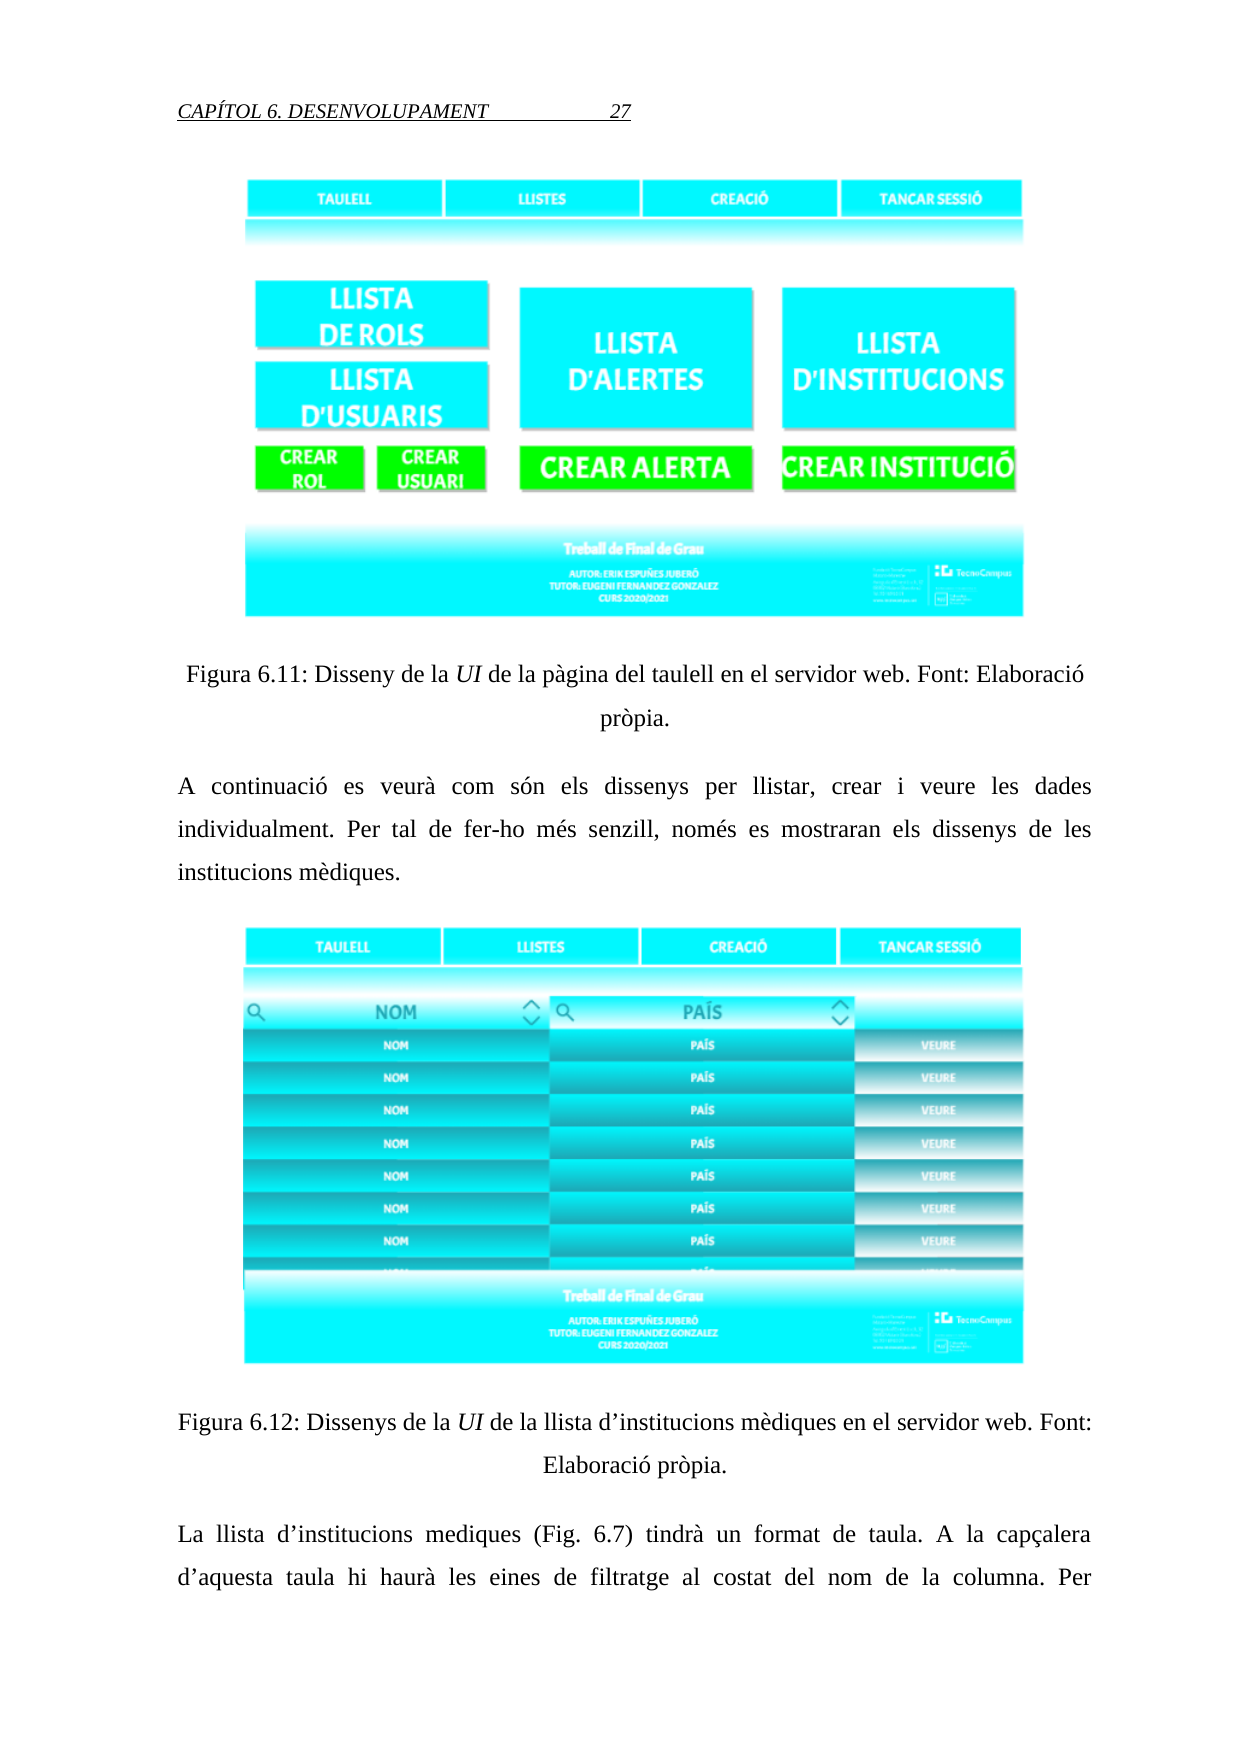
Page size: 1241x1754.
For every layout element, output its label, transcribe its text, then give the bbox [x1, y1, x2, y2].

picture [244, 177, 1026, 621]
text A continuació es veurà com són els dissenys per llistar, crear i veure les dades individualment. Per tal de fer-ho més senzill, només es mostraran els dissenys de les institucions mèdiques. [177, 771, 1092, 886]
picture [243, 925, 1027, 1368]
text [177, 1519, 1092, 1591]
